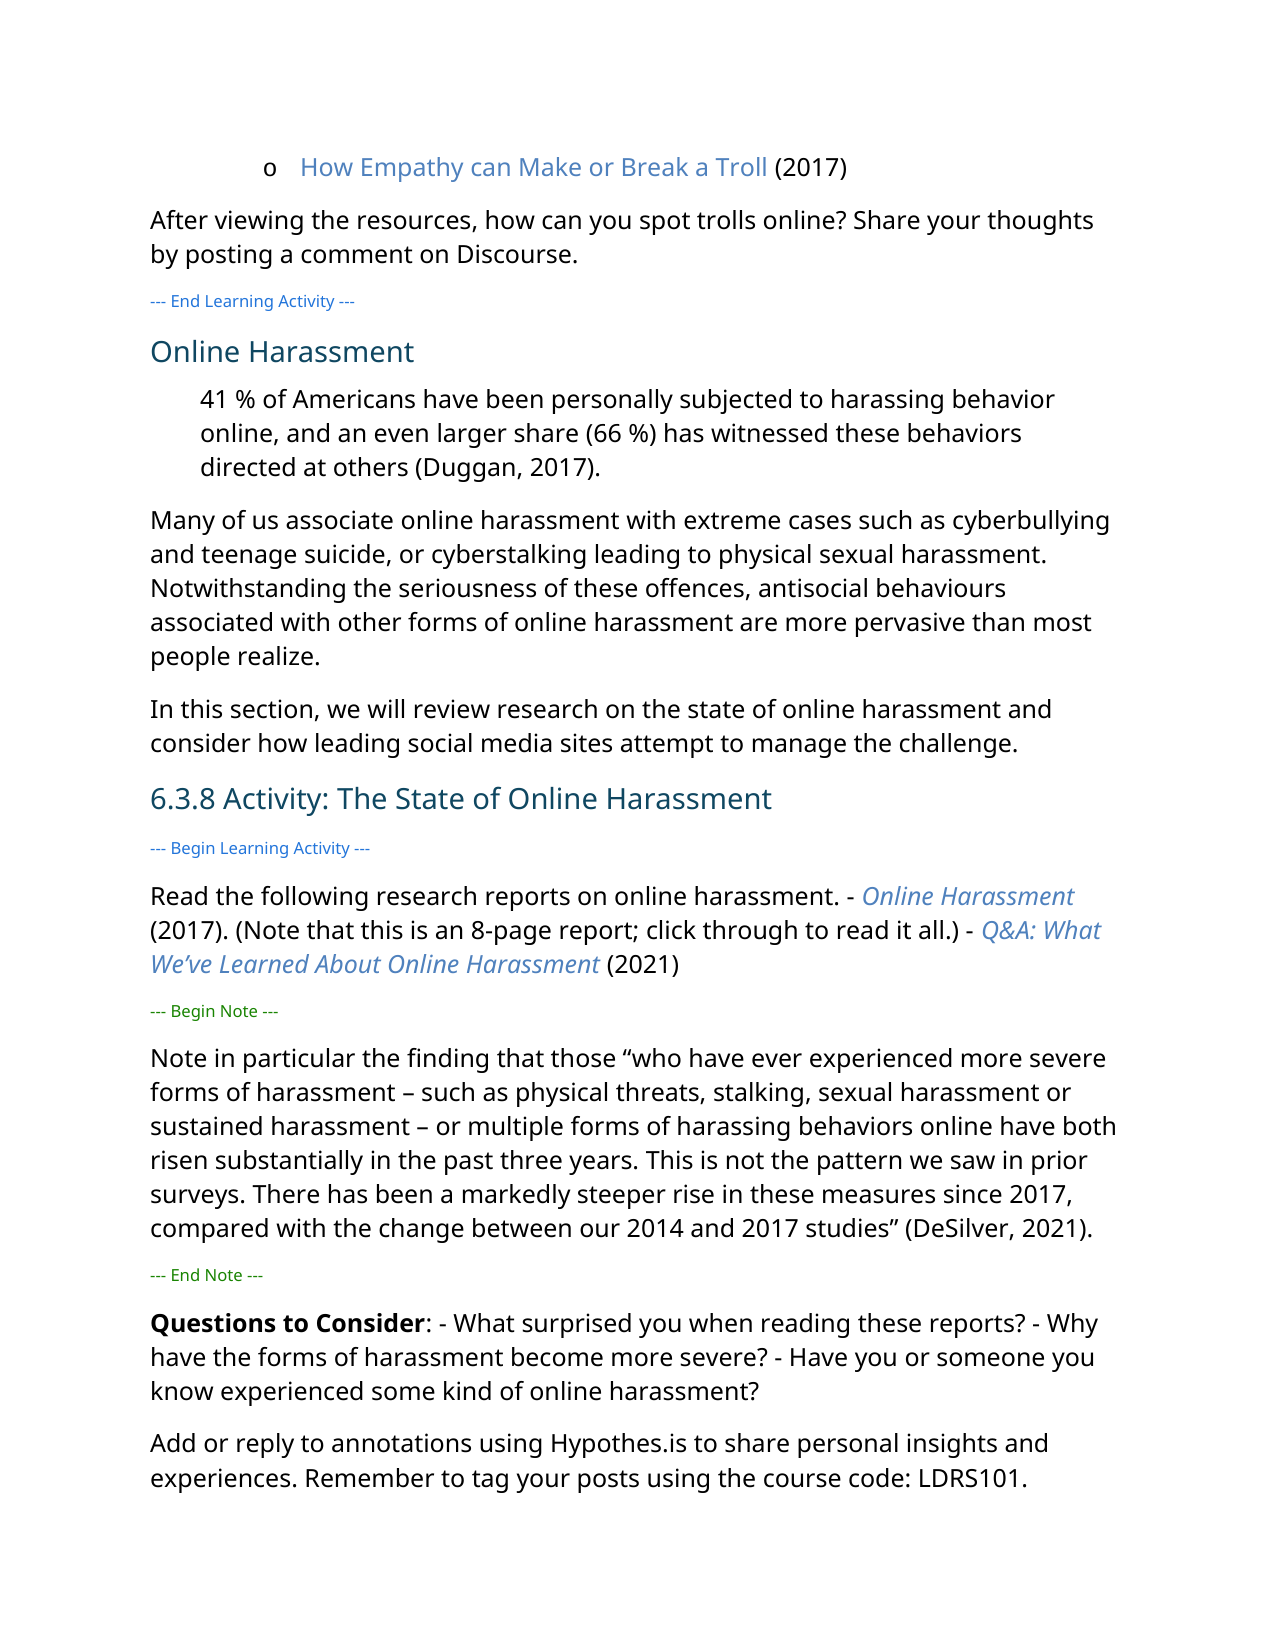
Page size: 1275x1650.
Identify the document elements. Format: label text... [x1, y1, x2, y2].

text --- End Learning Activity --- [150, 290, 1125, 313]
text --- Begin Note --- [150, 999, 1125, 1022]
list How Empathy can Make or Break a Troll (2017) [262, 150, 1125, 184]
text Questions to Consider: - What surprised you when reading these reports? - Why have the forms of harassment become more severe? - Have you or someone you know experienced some kind of online harassment? [150, 1305, 1125, 1407]
text Many of us associate online harassment with extreme cases such as cyberbullying and teenage suicide, or cyberstalking leading to physical sexual harassment. Notwithstanding the seriousness of these offences, antisocial behaviours associated with other forms of online harassment are more pervasive than most people realize. [150, 502, 1125, 673]
text --- Begin Learning Activity --- [150, 837, 1125, 859]
text --- End Note --- [150, 1264, 1125, 1286]
subtitle 6.3.8 Activity: The State of Online Harassment [150, 778, 1125, 818]
text Read the following research reports on online harassment. - Online Harassment (2017). (Note that this is an 8-page report; click through to read it all.) - Q&A: What We’ve Learned About Online Harassment (2021) [150, 878, 1125, 980]
text Add or reply to annotations using Hypothes.is to share personal insights and experiences. Remember to tag your posts using the course code: LDRS101. [150, 1426, 1125, 1494]
text 41 % of Americans have been personally subjected to harassing behavior online, and an even larger share (66 %) has witnessed these behaviors directed at others (Duggan, 2017). [200, 381, 1075, 484]
subtitle Online Harassment [150, 331, 1125, 371]
text In this section, we will review research on the state of online harassment and consider how leading social media sites attempt to manage the challenge. [150, 691, 1125, 759]
text After viewing the resources, how can you spot trolls online? Share your thoughts by posting a comment on Discourse. [150, 203, 1125, 271]
text Note in particular the finding that those “who have ever experienced more severe forms of harassment – such as physical threats, stalking, sexual harassment or sustained harassment – or multiple forms of harassing behaviors online have both risen substantially in the past three years. This is not the pattern we saw in prior surveys. There has been a markedly steeper rise in these measures since 2017, compared with the change between our 2014 and 2017 studies” (DeSilver, 2021). [150, 1041, 1125, 1245]
